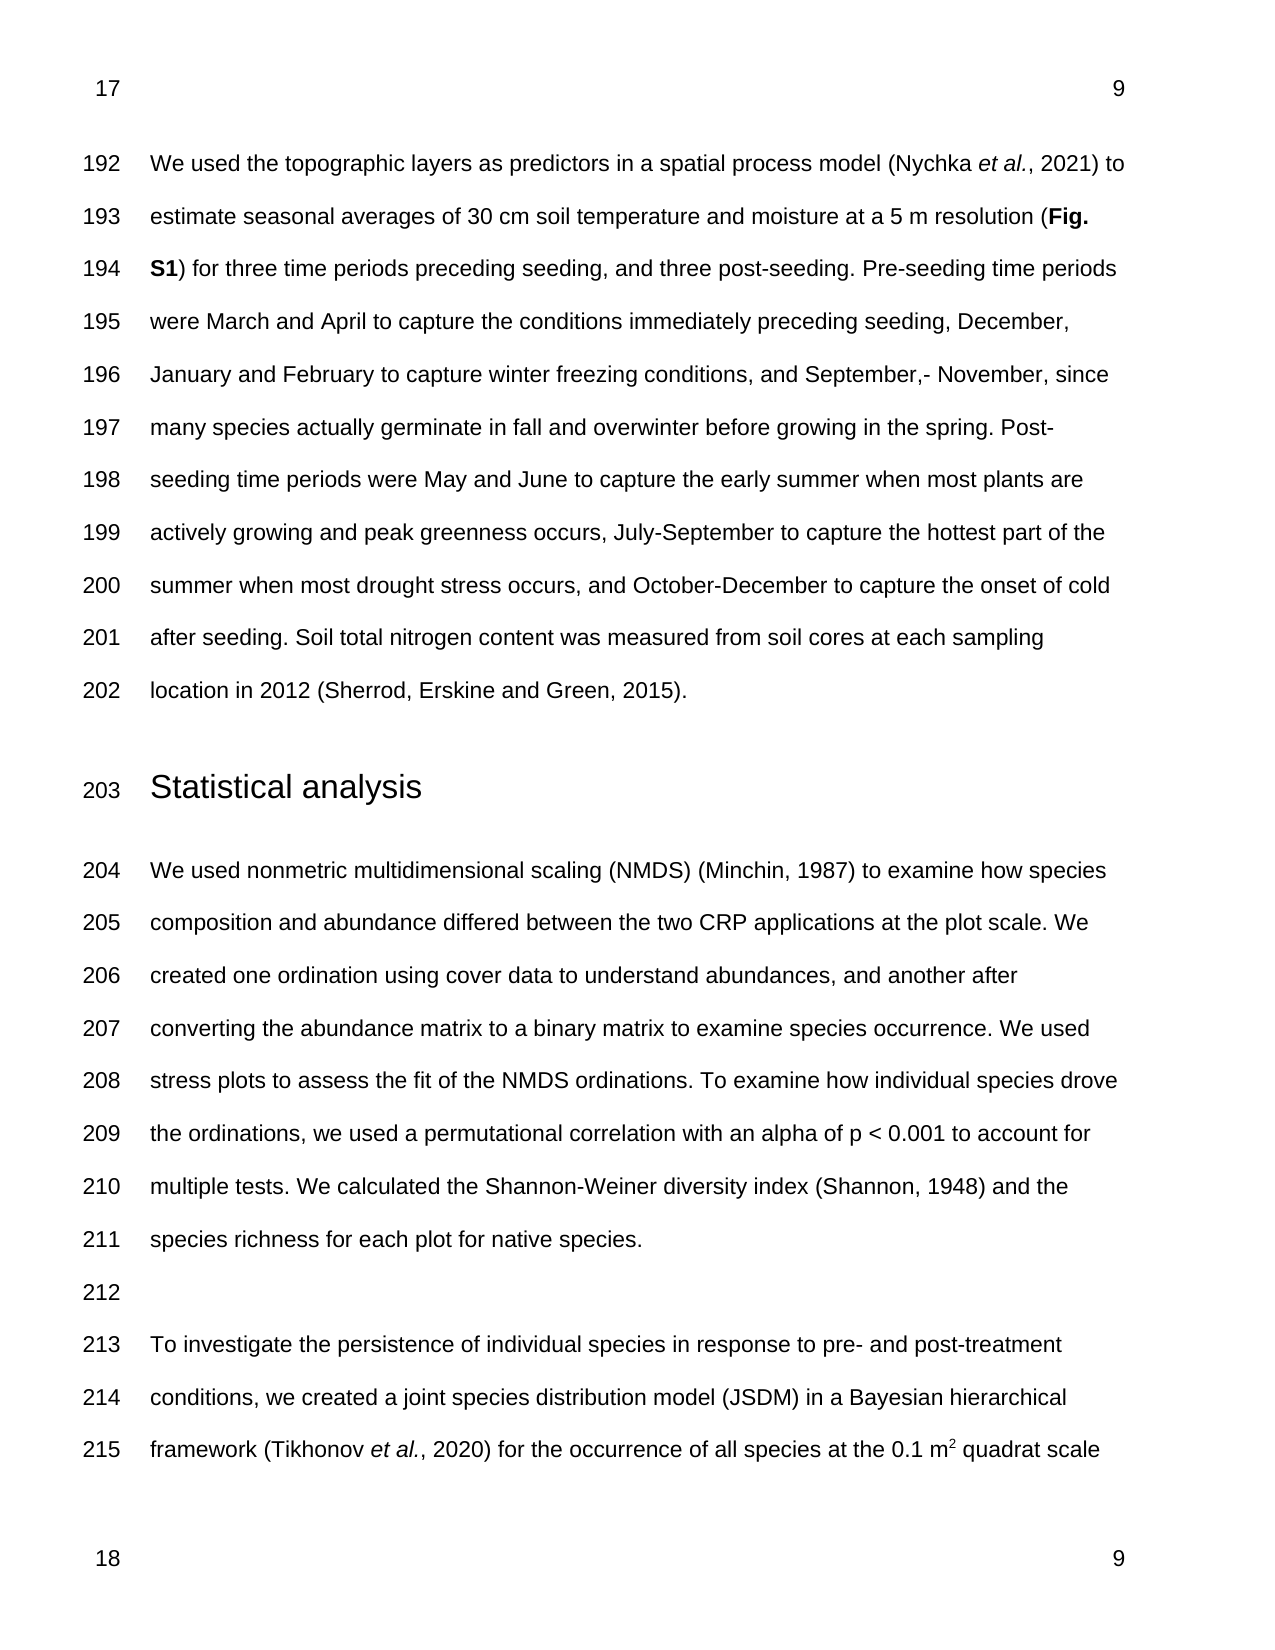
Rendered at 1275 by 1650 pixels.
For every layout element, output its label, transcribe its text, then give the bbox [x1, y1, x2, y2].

text We used the topographic layers as predictors in a spatial process model (Nychka et al., 2021) to estimate seasonal averages of 30 cm soil temperature and moisture at a 5 m resolution (Fig. S1) for three time periods preceding seeding, and three post-seeding. Pre-seeding time periods were March and April to capture the conditions immediately preceding seeding, December, January and February to capture winter freezing conditions, and September,- November, since many species actually germinate in fall and overwinter before growing in the spring. Post-seeding time periods were May and June to capture the early summer when most plants are actively growing and peak greenness occurs, July-September to capture the hottest part of the summer when most drought stress occurs, and October-December to capture the onset of cold after seeding. Soil total nitrogen content was measured from soil cores at each sampling location in 2012 (Sherrod, Erskine and Green, 2015). [150, 150, 1125, 703]
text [150, 1331, 1125, 1463]
text We used nonmetric multidimensional scaling (NMDS) (Minchin, 1987) to examine how species composition and abundance differed between the two CRP applications at the plot scale. We created one ordination using cover data to understand abundances, and another after converting the abundance matrix to a binary matrix to examine species occurrence. We used stress plots to assess the fit of the NMDS ordinations. To examine how individual species drove the ordinations, we used a permutational correlation with an alpha of p < 0.001 to account for multiple tests. We calculated the Shannon-Weiner diversity index (Shannon, 1948) and the species richness for each plot for native species. [150, 857, 1125, 1252]
subtitle Statistical analysis [150, 767, 1125, 806]
